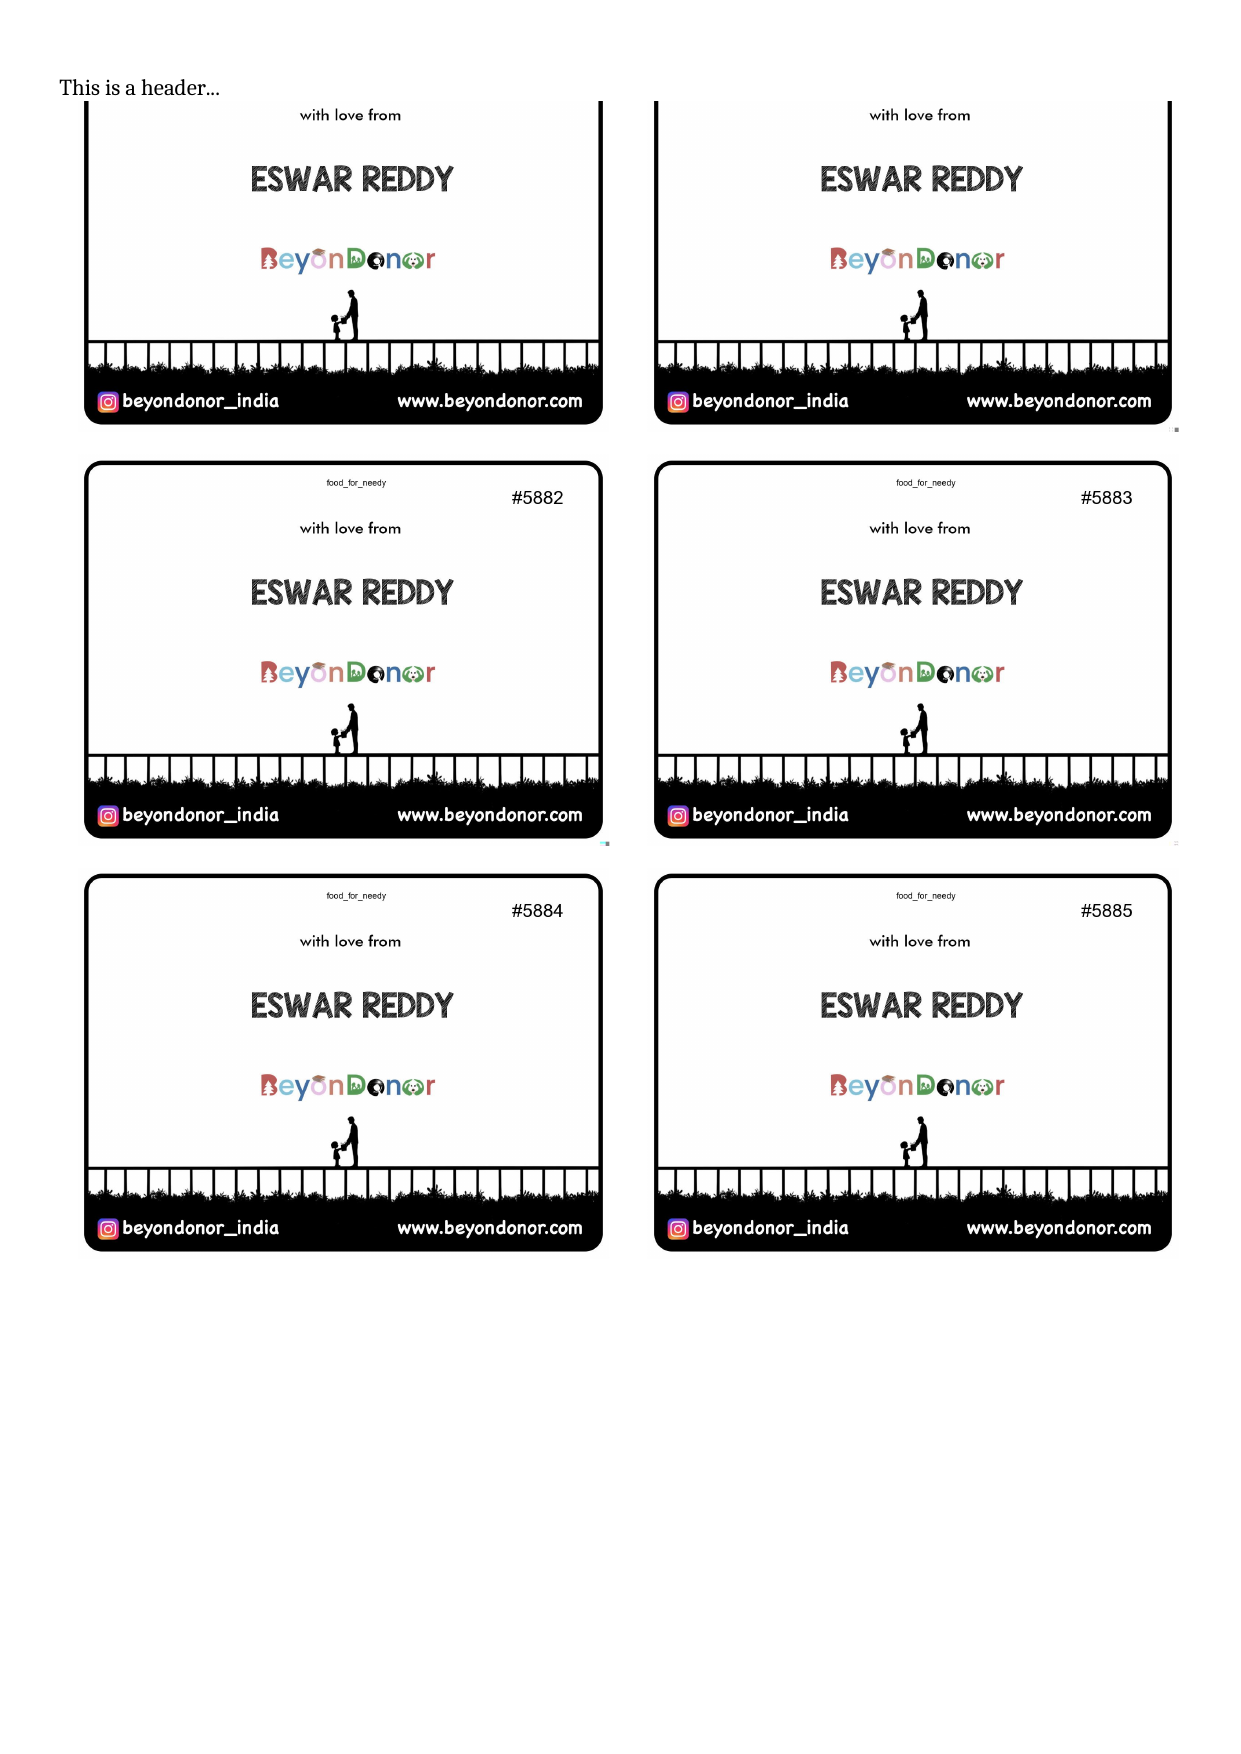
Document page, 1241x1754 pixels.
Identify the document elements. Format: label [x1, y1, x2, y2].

picture [647, 868, 1179, 1259]
picture [647, 101, 1179, 432]
picture [77, 101, 610, 432]
picture [77, 454, 610, 846]
picture [647, 454, 1179, 846]
picture [77, 868, 610, 1259]
